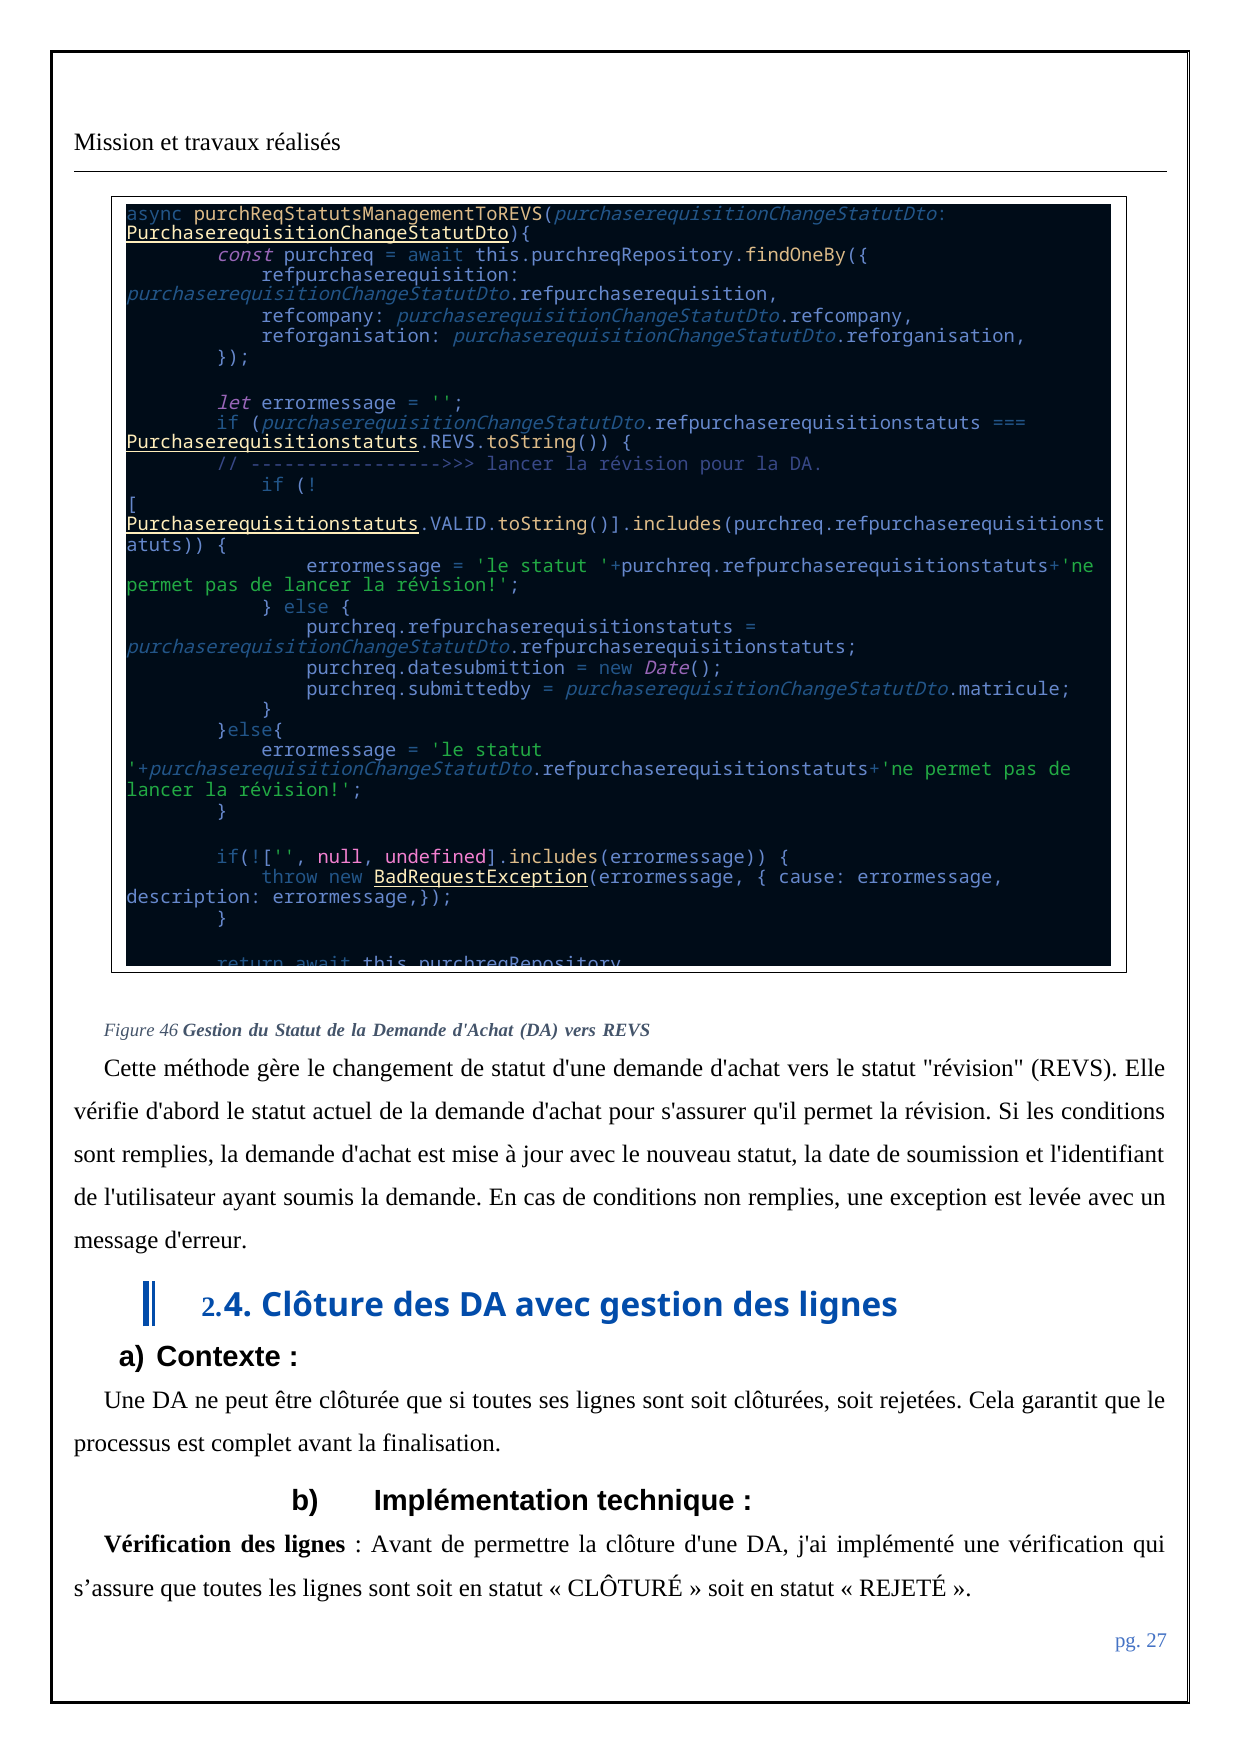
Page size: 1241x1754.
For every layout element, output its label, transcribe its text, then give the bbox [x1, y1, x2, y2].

subtitle Contexte : [118, 1339, 1167, 1372]
text Cette méthode gère le changement de statut d'une demande d'achat vers le statut "révision" (REVS). Elle vérifie d'abord le statut actuel de la demande d'achat pour s'assurer qu'il permet la révision. Si les conditions sont remplies, la demande d'achat est mise à jour avec le nouveau statut, la date de soumission et l'identifiant de l'utilisateur ayant soumis la demande. En cas de conditions non remplies, une exception est levée avec un message d'erreur. [73, 1053, 1167, 1254]
subtitle Implémentation technique : [261, 1483, 1167, 1517]
text Figure 46 Gestion du Statut de la Demande d'Achat (DA) vers REVS [73, 1018, 1167, 1040]
text Une DA ne peut être clôturée que si toutes ses lignes sont soit clôturées, soit rejetées. Cela garantit que le processus est complet avant la finalisation. [73, 1385, 1167, 1457]
text Vérification des lignes : Avant de permettre la clôture d'une DA, j'ai implémenté une vérification qui s’assure que toutes les lignes sont soit en statut « CLÔTURÉ » soit en statut « REJETÉ ». [73, 1529, 1167, 1601]
subtitle 4. Clôture des DA avec gestion des lignes [155, 1281, 1167, 1326]
